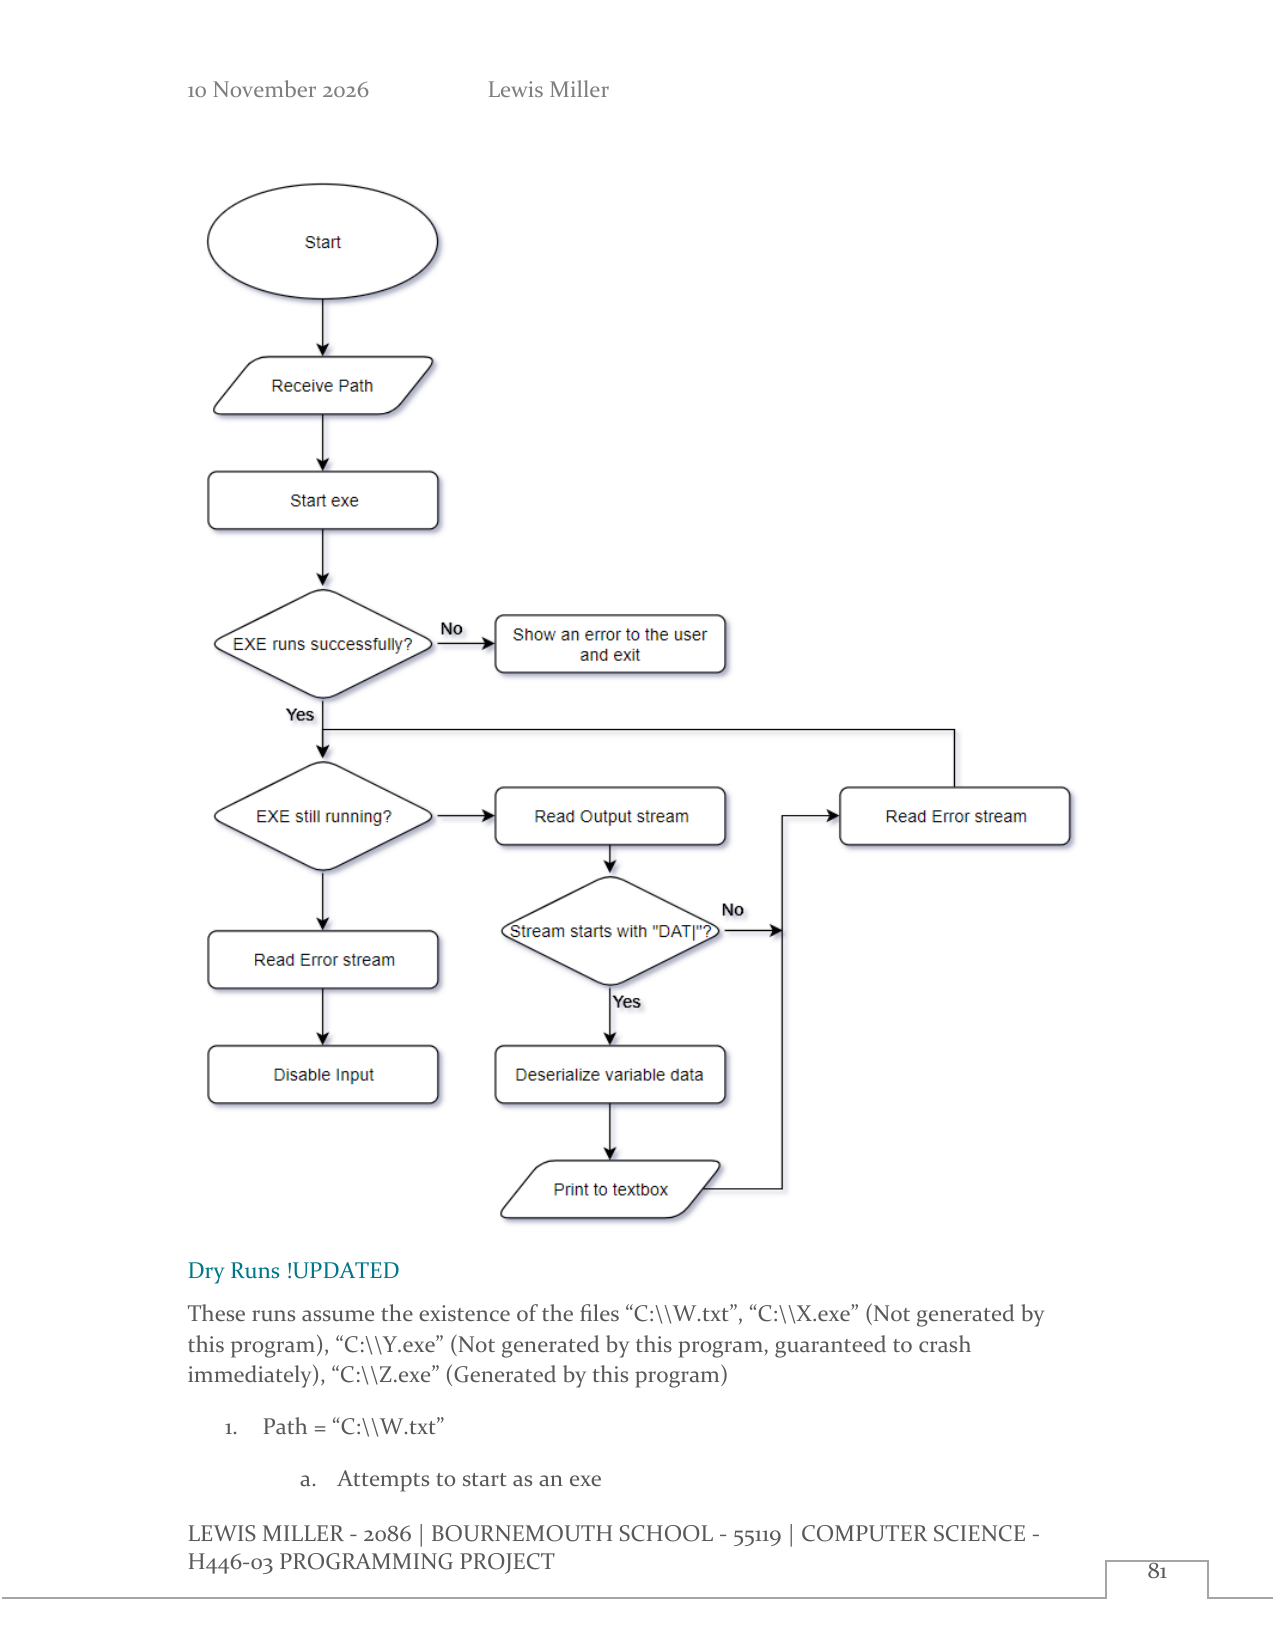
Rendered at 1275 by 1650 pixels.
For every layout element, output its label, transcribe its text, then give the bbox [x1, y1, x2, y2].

subtitle Dry Runs !UPDATED [187, 1256, 1088, 1284]
list Attempts to start as an exe [300, 1464, 1088, 1492]
picture [187, 180, 1088, 1235]
text These runs assume the existence of the files “C:\\W.txt”, “C:\\X.exe” (Not generated by this program), “C:\\Y.exe” (Not generated by this program, guaranteed to crash immediately), “C:\\Z.exe” (Generated by this program) [187, 1299, 1088, 1388]
list Path = “C:\\W.txt” [225, 1412, 1088, 1440]
